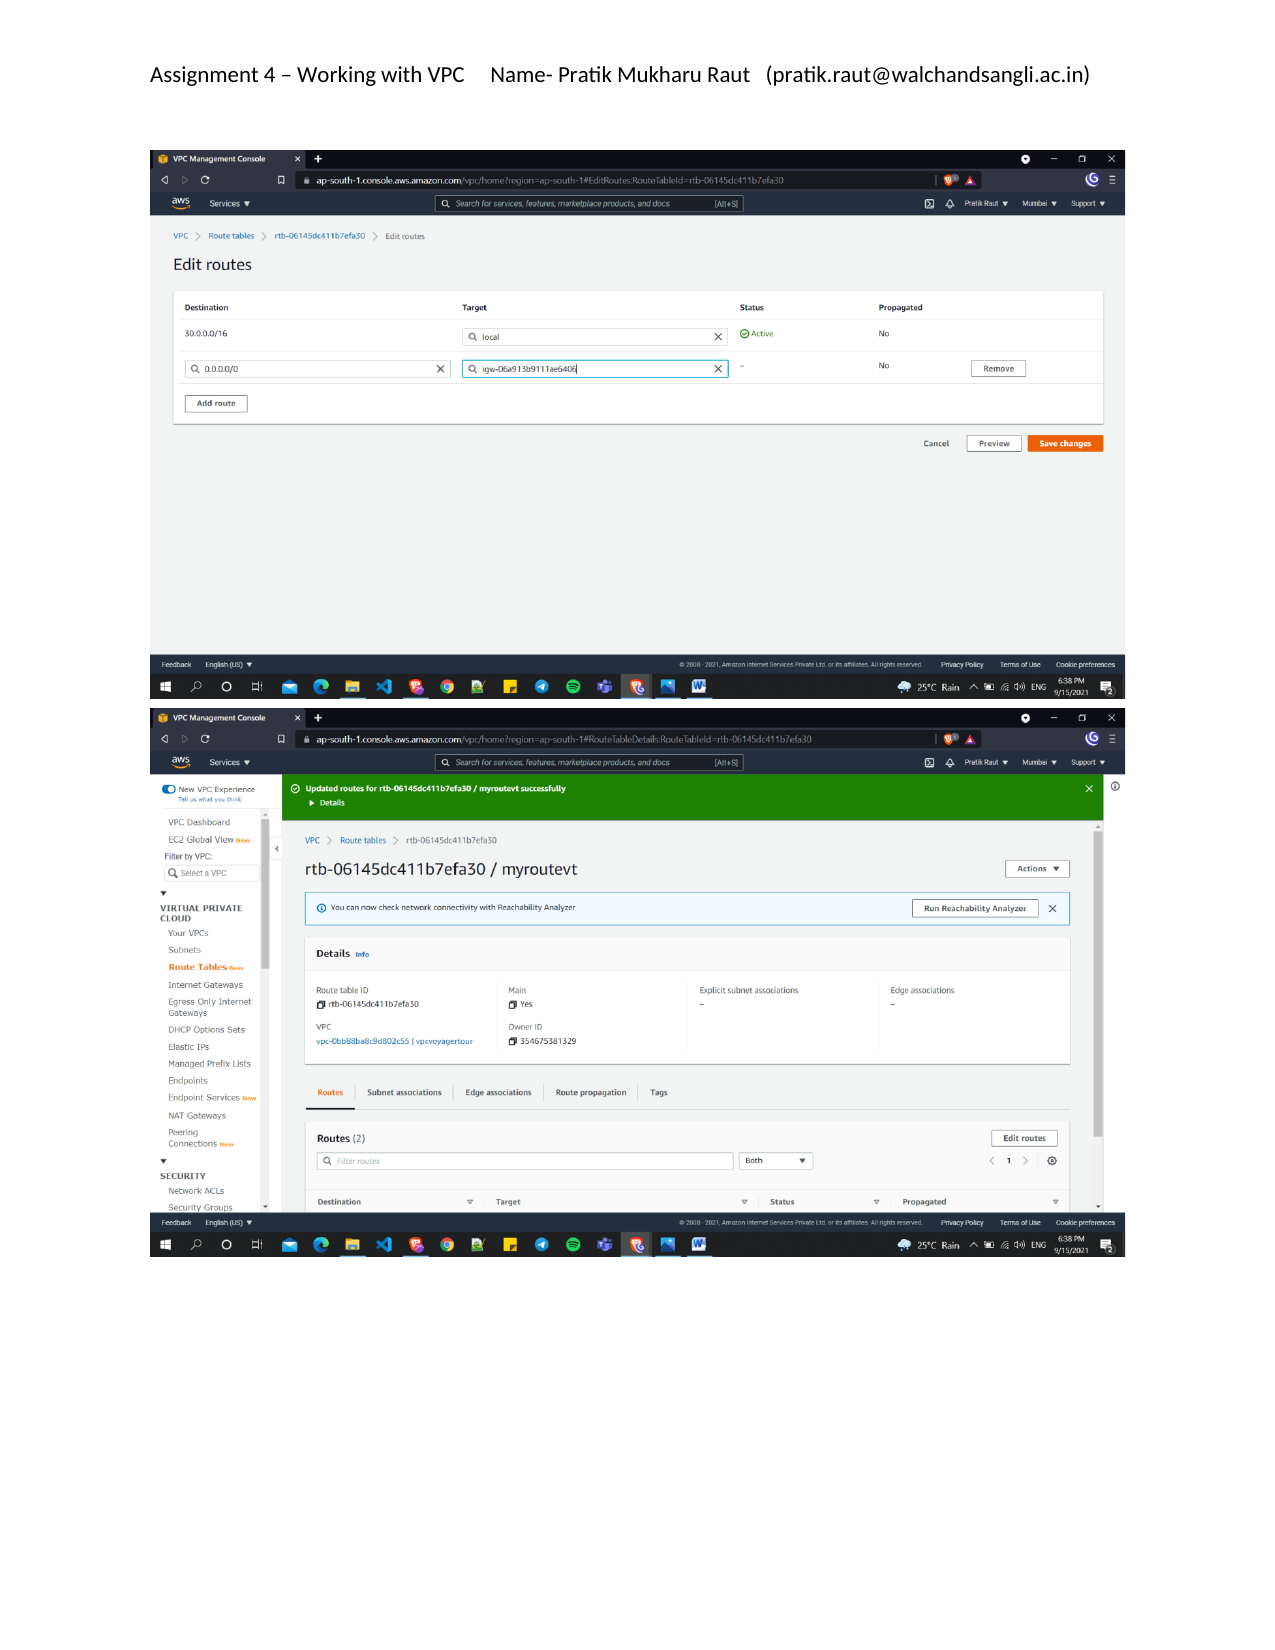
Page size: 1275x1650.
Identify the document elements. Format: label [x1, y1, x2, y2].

picture [150, 708, 1125, 1257]
picture [150, 150, 1125, 699]
